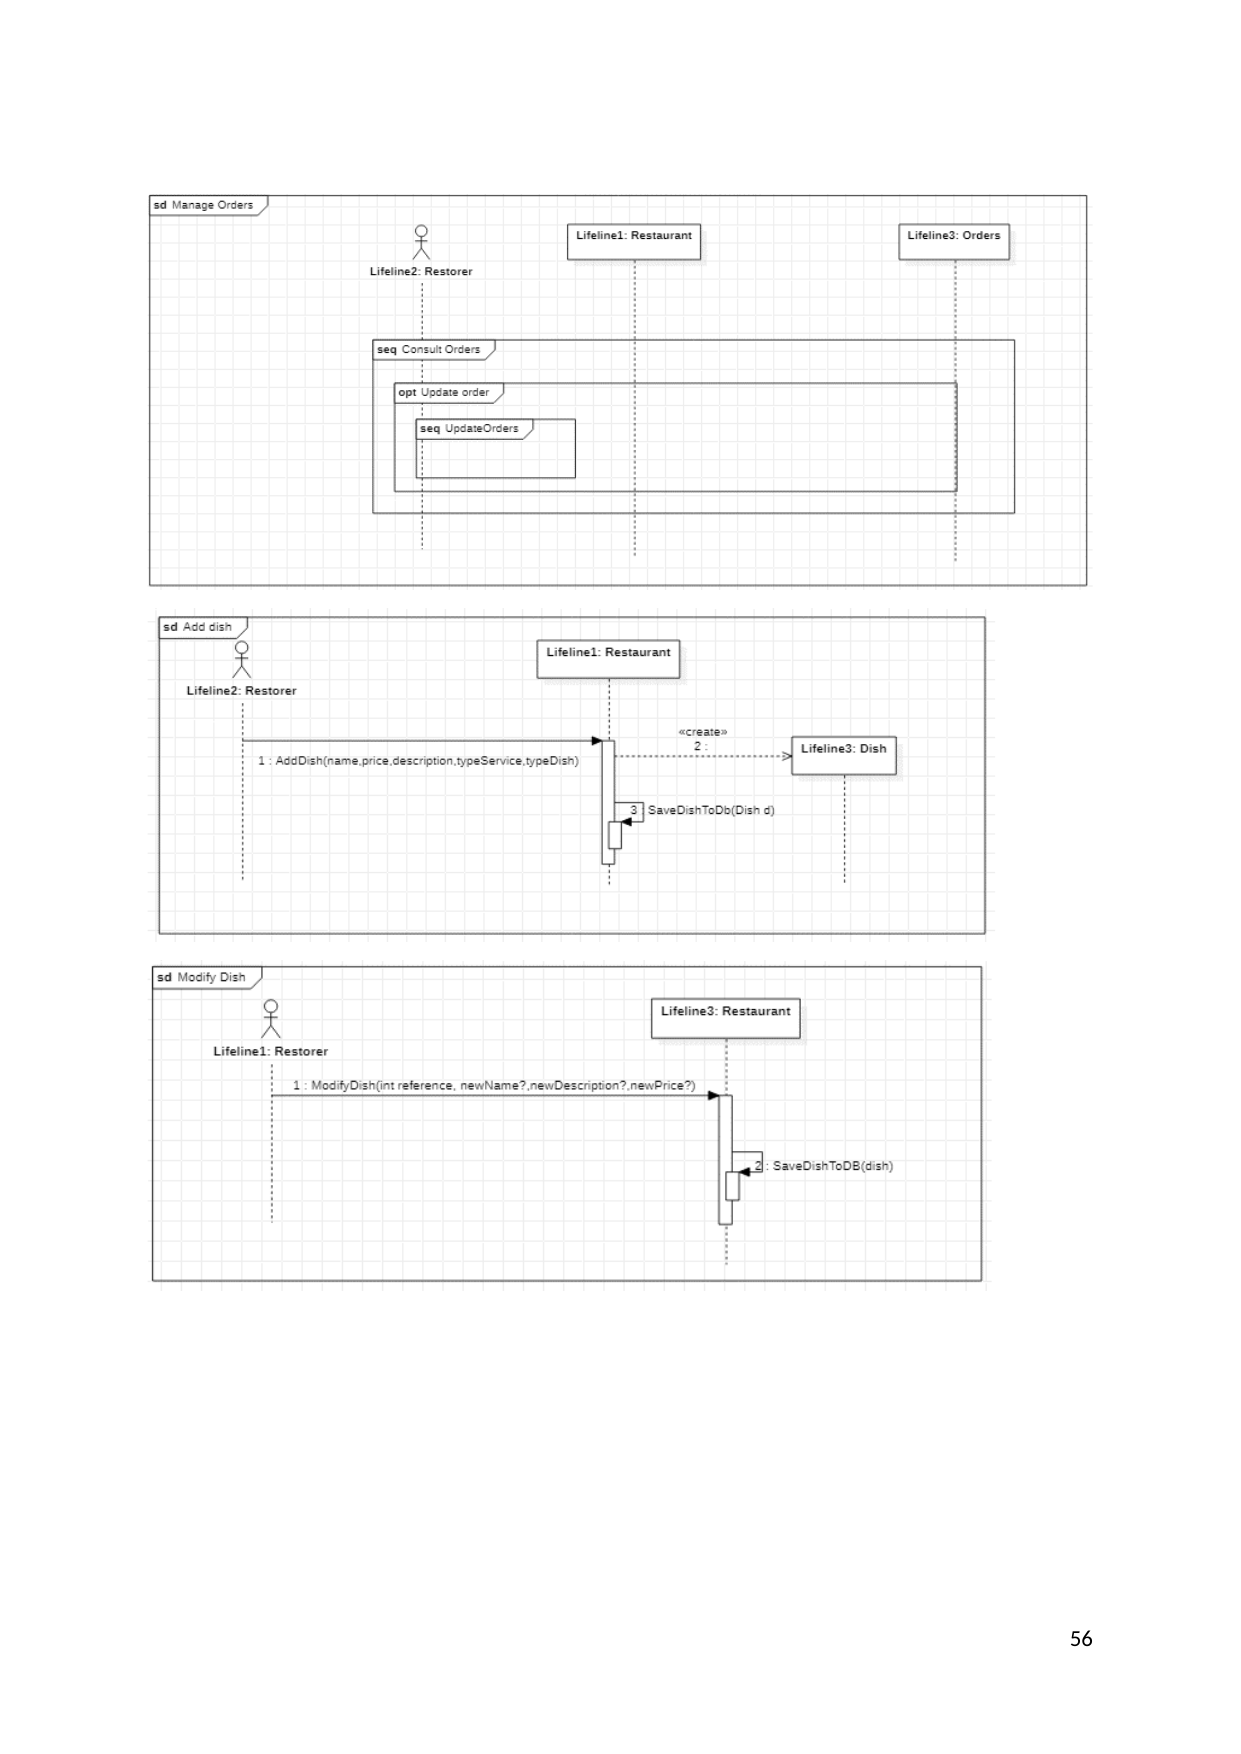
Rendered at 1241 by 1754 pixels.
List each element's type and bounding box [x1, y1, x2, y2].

picture [147, 194, 1093, 590]
picture [147, 960, 992, 1291]
picture [147, 608, 996, 942]
